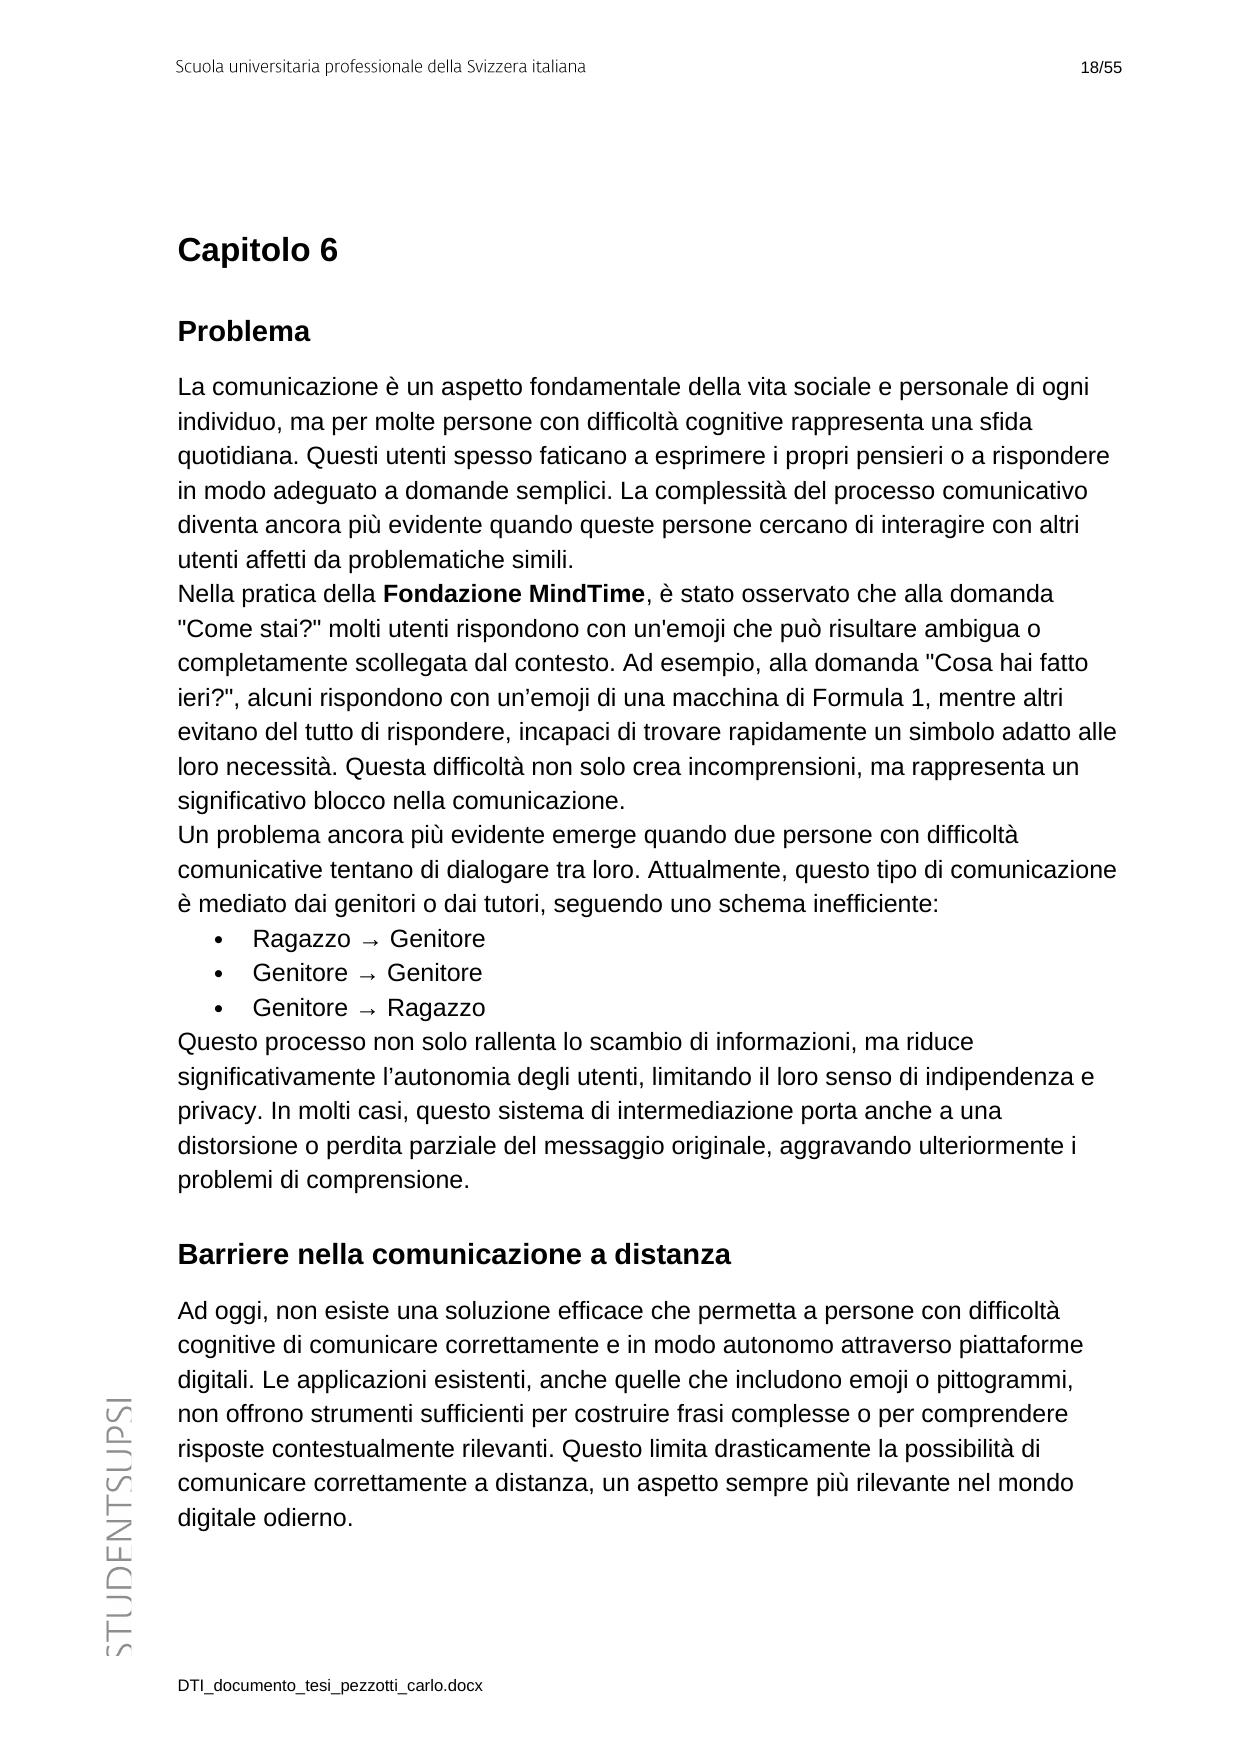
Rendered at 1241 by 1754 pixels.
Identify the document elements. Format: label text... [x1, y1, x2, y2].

picture [168, 53, 602, 80]
list Ragazzo → Genitore [215, 924, 1122, 953]
text La comunicazione è un aspetto fondamentale della vita sociale e personale di ogni individuo, ma per molte persone con difficoltà cognitive rappresenta una sfida quotidiana. Questi utenti spesso faticano a esprimere i propri pensieri o a rispondere in modo adeguato a domande semplici. La complessità del processo comunicativo diventa ancora più evidente quando queste persone cercano di interagire con altri utenti affetti da problematiche simili. [177, 372, 1122, 573]
list Genitore → Ragazzo [215, 993, 1122, 1022]
subtitle Barriere nella comunicazione a distanza [177, 1237, 1122, 1271]
picture [106, 1399, 132, 1657]
text Un problema ancora più evidente emerge quando due persone con difficoltà comunicative tentano di dialogare tra loro. Attualmente, questo tipo di comunicazione è mediato dai genitori o dai tutori, seguendo uno schema inefficiente: [177, 820, 1122, 918]
text Nella pratica della Fondazione MindTime, è stato osservato che alla domanda "Come stai?" molti utenti rispondono con un'emoji che può risultare ambigua o completamente scollegata dal contesto. Ad esempio, alla domanda "Cosa hai fatto ieri?", alcuni rispondono con un’emoji di una macchina di Formula 1, mentre altri evitano del tutto di rispondere, incapaci di trovare rapidamente un simbolo adatto alle loro necessità. Questa difficoltà non solo crea incomprensioni, ma rappresenta un significativo blocco nella comunicazione. [177, 579, 1122, 815]
text Questo processo non solo rallenta lo scambio di informazioni, ma riduce significativamente l’autonomia degli utenti, limitando il loro senso di indipendenza e privacy. In molti casi, questo sistema di intermediazione porta anche a una distorsione o perdita parziale del messaggio originale, aggravando ulteriormente i problemi di comprensione. [177, 1027, 1122, 1194]
list Genitore → Genitore [215, 958, 1122, 987]
subtitle Problema [177, 314, 1122, 347]
text Ad oggi, non esiste una soluzione efficace che permetta a persone con difficoltà cognitive di comunicare correttamente e in modo autonomo attraverso piattaforme digitali. Le applicazioni esistenti, anche quelle che includono emoji o pittogrammi, non offrono strumenti sufficienti per costruire frasi complesse o per comprendere risposte contestualmente rilevanti. Questo limita drasticamente la possibilità di comunicare correttamente a distanza, un aspetto sempre più rilevante nel mondo digitale odierno. [177, 1296, 1122, 1531]
subtitle Capitolo 6 [177, 230, 1122, 268]
